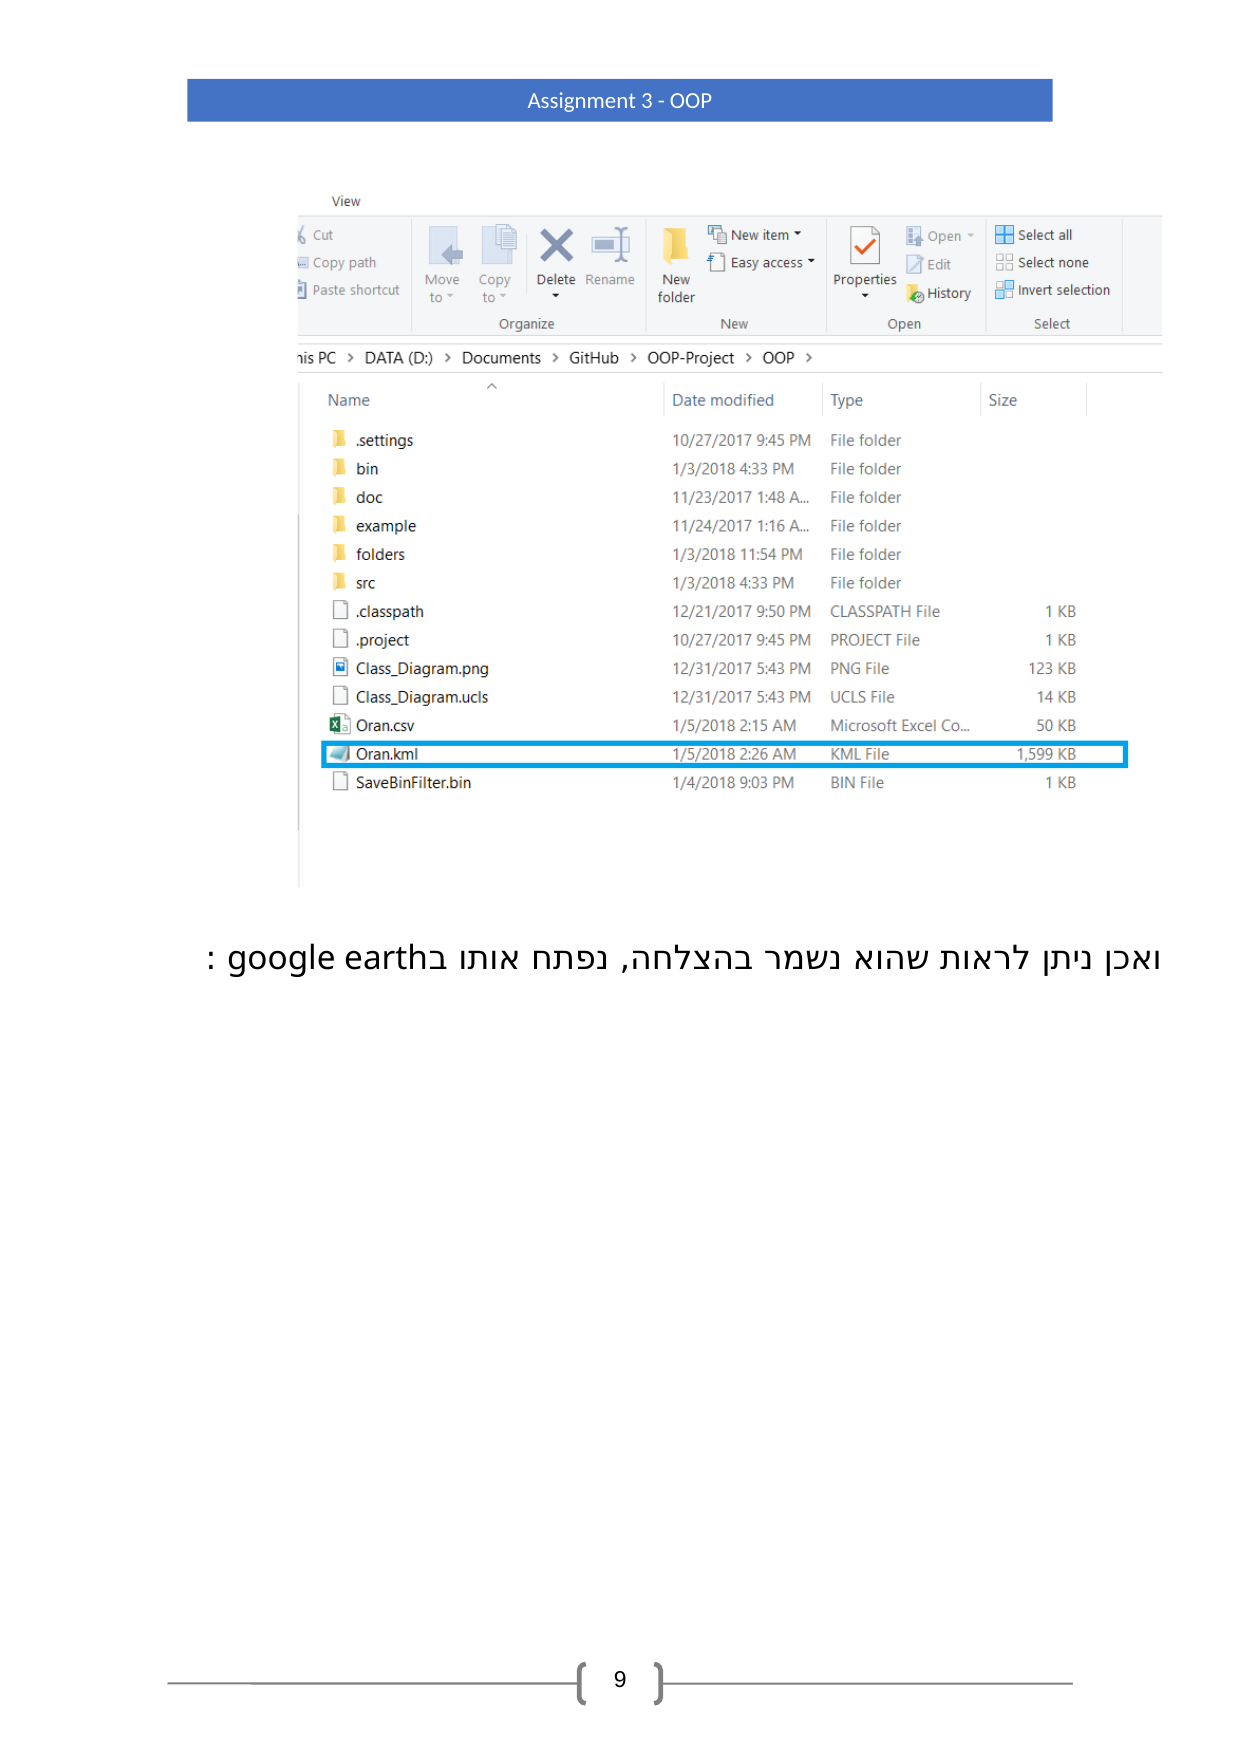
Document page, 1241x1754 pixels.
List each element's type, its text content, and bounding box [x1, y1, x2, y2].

text ואכן ניתן לראות שהוא נשמר בהצלחה, נפתח אותו בgoogle earth : [187, 934, 1162, 979]
picture [297, 150, 1163, 915]
